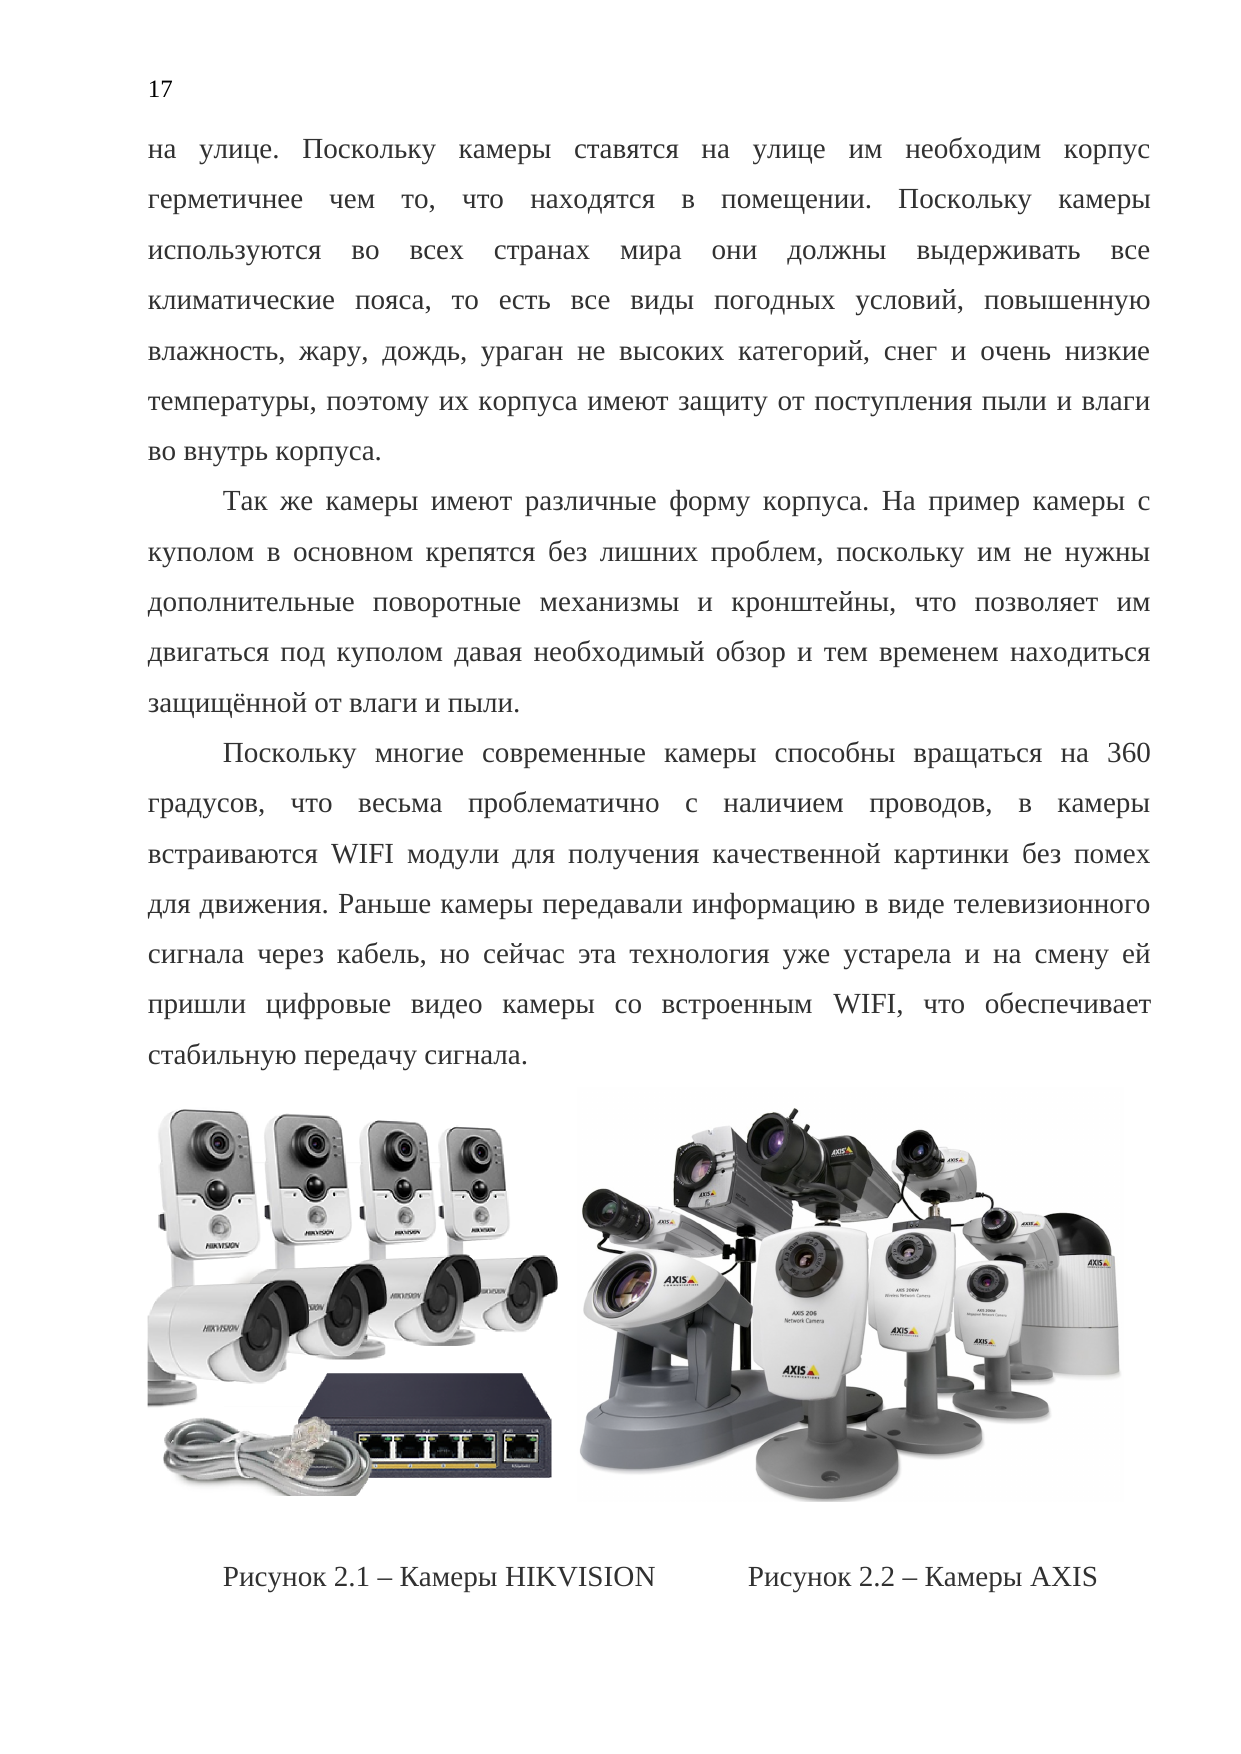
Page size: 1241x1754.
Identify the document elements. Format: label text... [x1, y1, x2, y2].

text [148, 131, 1152, 467]
text Поскольку многие современные камеры способны вращаться на 360 градусов, что весьма проблематично с наличием проводов, в камеры встраиваются WIFI модули для получения качественной картинки без помех для движения. Раньше камеры передавали информацию в виде телевизионного сигнала через кабель, но сейчас эта технология уже устарела и на смену ей пришли цифровые видео камеры со встроенным WIFI, что обеспечивает стабильную передачу сигнала. [148, 735, 1152, 1071]
text Так же камеры имеют различные форму корпуса. На пример камеры с куполом в основном крепятся без лишних проблем, поскольку им не нужны дополнительные поворотные механизмы и кронштейны, что позволяет им двигаться под куполом давая необходимый обзор и тем временем находиться защищённой от влаги и пыли. [148, 483, 1152, 718]
picture [577, 1087, 1125, 1502]
text Рисунок 2.1 – Камеры HIKVISION Рисунок 2.2 – Камеры AXIS [148, 1559, 1152, 1592]
picture [147, 1087, 559, 1496]
